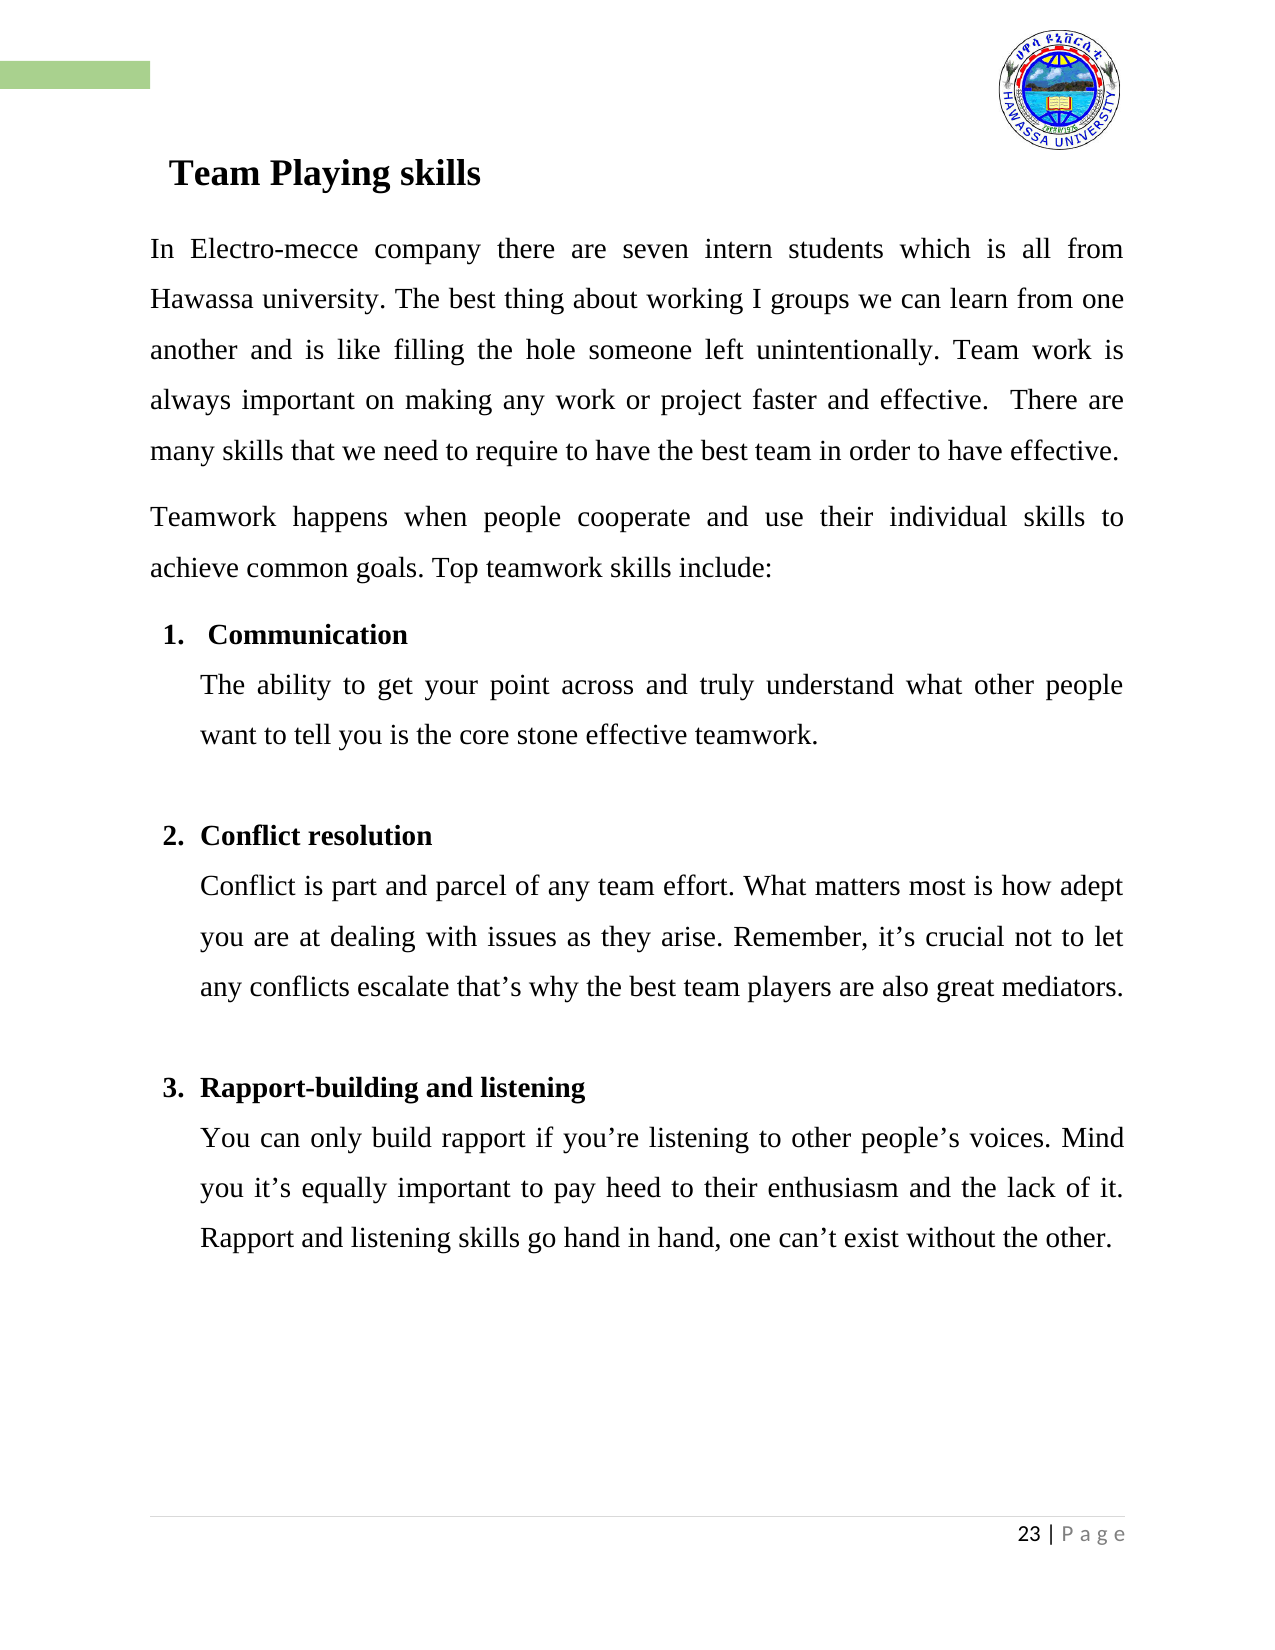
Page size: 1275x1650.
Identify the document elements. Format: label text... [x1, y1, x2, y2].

text Teamwork happens when people cooperate and use their individual skills to achieve common goals. Top teamwork skills include: [150, 499, 1125, 583]
list The ability to get your point across and truly understand what other people want to tell you is the core stone effective teamwork. [200, 667, 1125, 751]
list Conflict resolution [162, 818, 1125, 852]
list You can only build rapport if you’re listening to other people’s voices. Mind you it’s equally important to pay heed to their enthusiasm and the lack of it. Rapport and listening skills go hand in hand, one can’t exist without the other. [200, 1120, 1125, 1254]
text Team Playing skills [150, 150, 1125, 193]
text In Electro-mecce company there are seven intern students which is all from Hawassa university. The best thing about working I groups we can learn from one another and is like filling the hole someone left unintentionally. Team work is always important on making any work or project faster and effective. There are many skills that we need to require to have the best team in order to have effective. [150, 231, 1125, 466]
list Conflict is part and parcel of any team effort. What matters most is how adept you are at dealing with issues as they arise. Remember, it’s crucial not to let any conflicts escalate that’s why the best team players are also great mediators. [200, 868, 1125, 1003]
list Rapport-building and listening [162, 1070, 1125, 1103]
list Communication [162, 617, 1125, 650]
picture [998, 30, 1122, 150]
